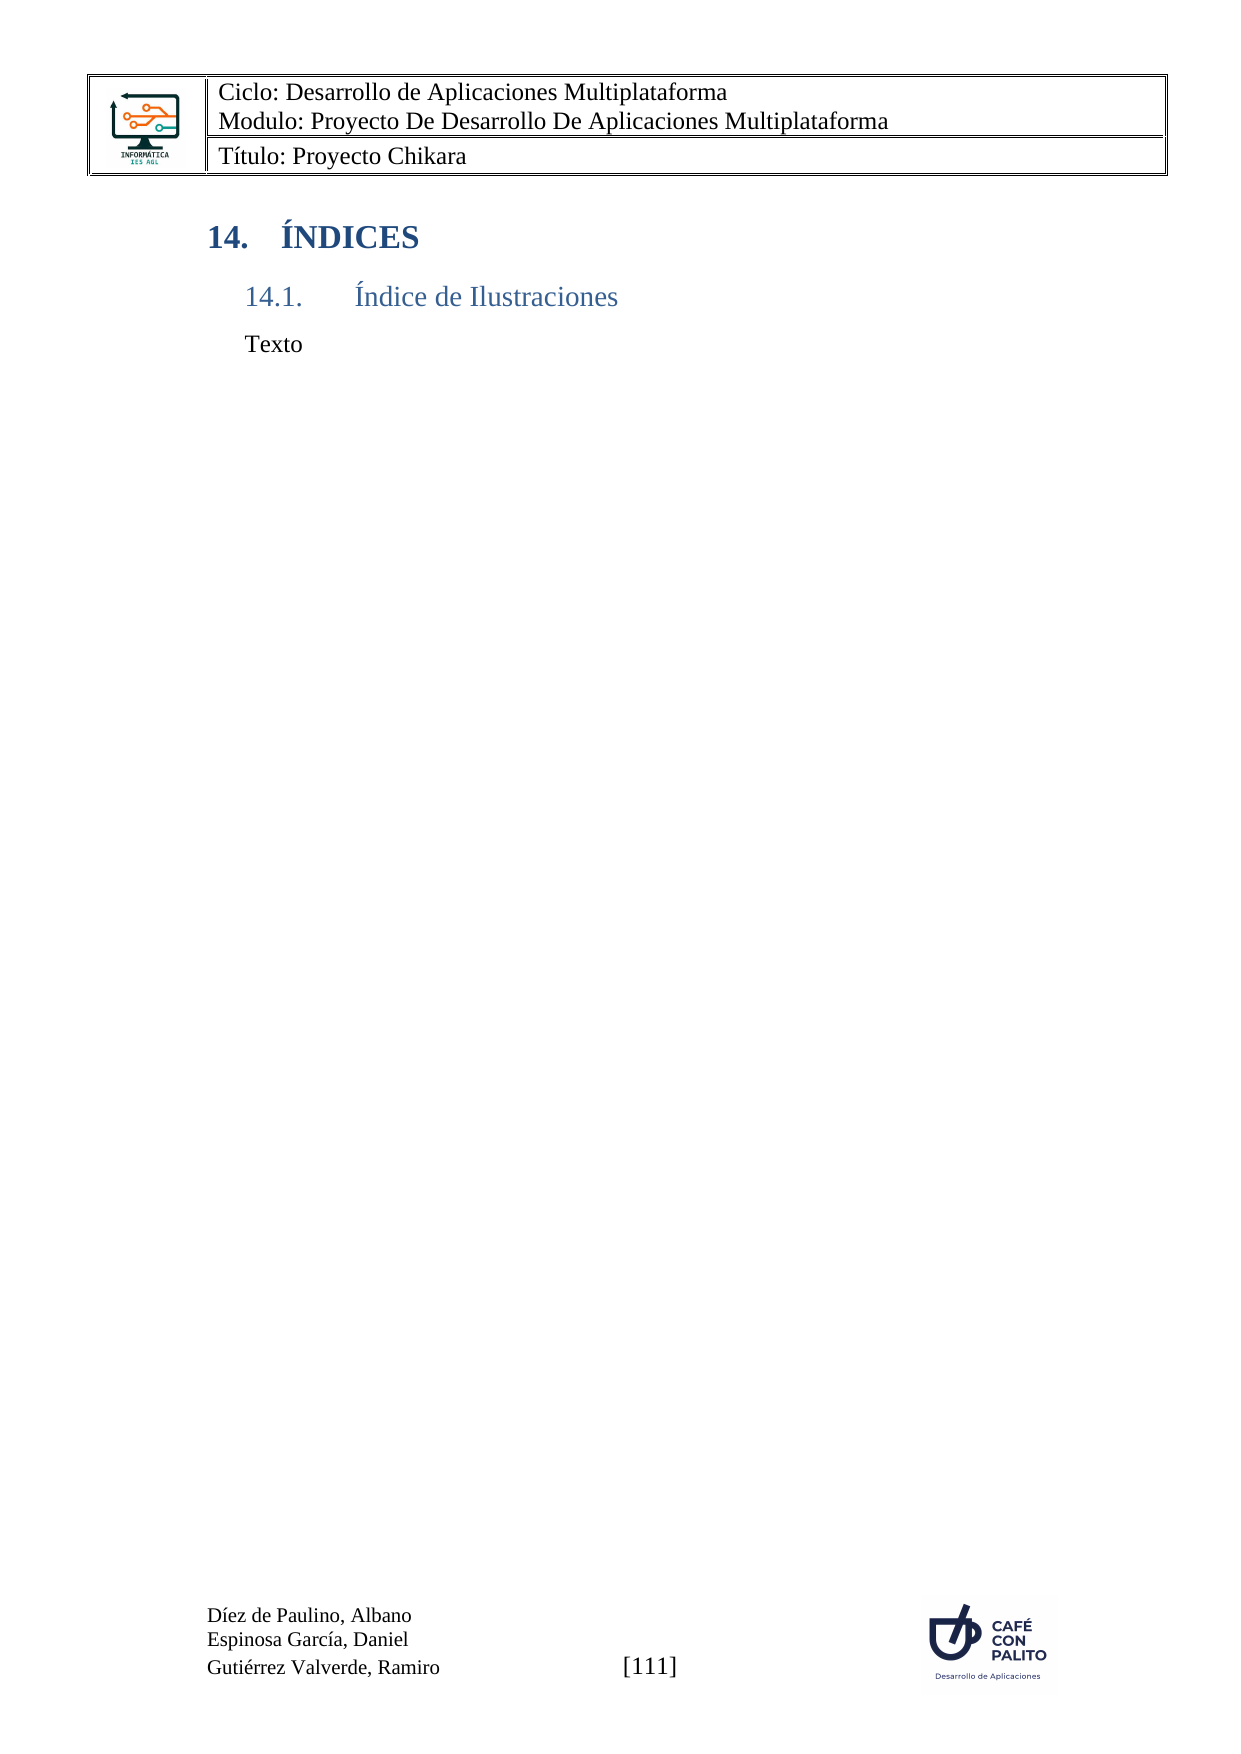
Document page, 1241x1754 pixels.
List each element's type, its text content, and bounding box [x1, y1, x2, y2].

subtitle ÍNDICES [207, 217, 1063, 256]
text Texto [244, 329, 1063, 358]
picture [106, 87, 186, 168]
picture [921, 1595, 1058, 1695]
subtitle Índice de Ilustraciones [244, 279, 1063, 313]
